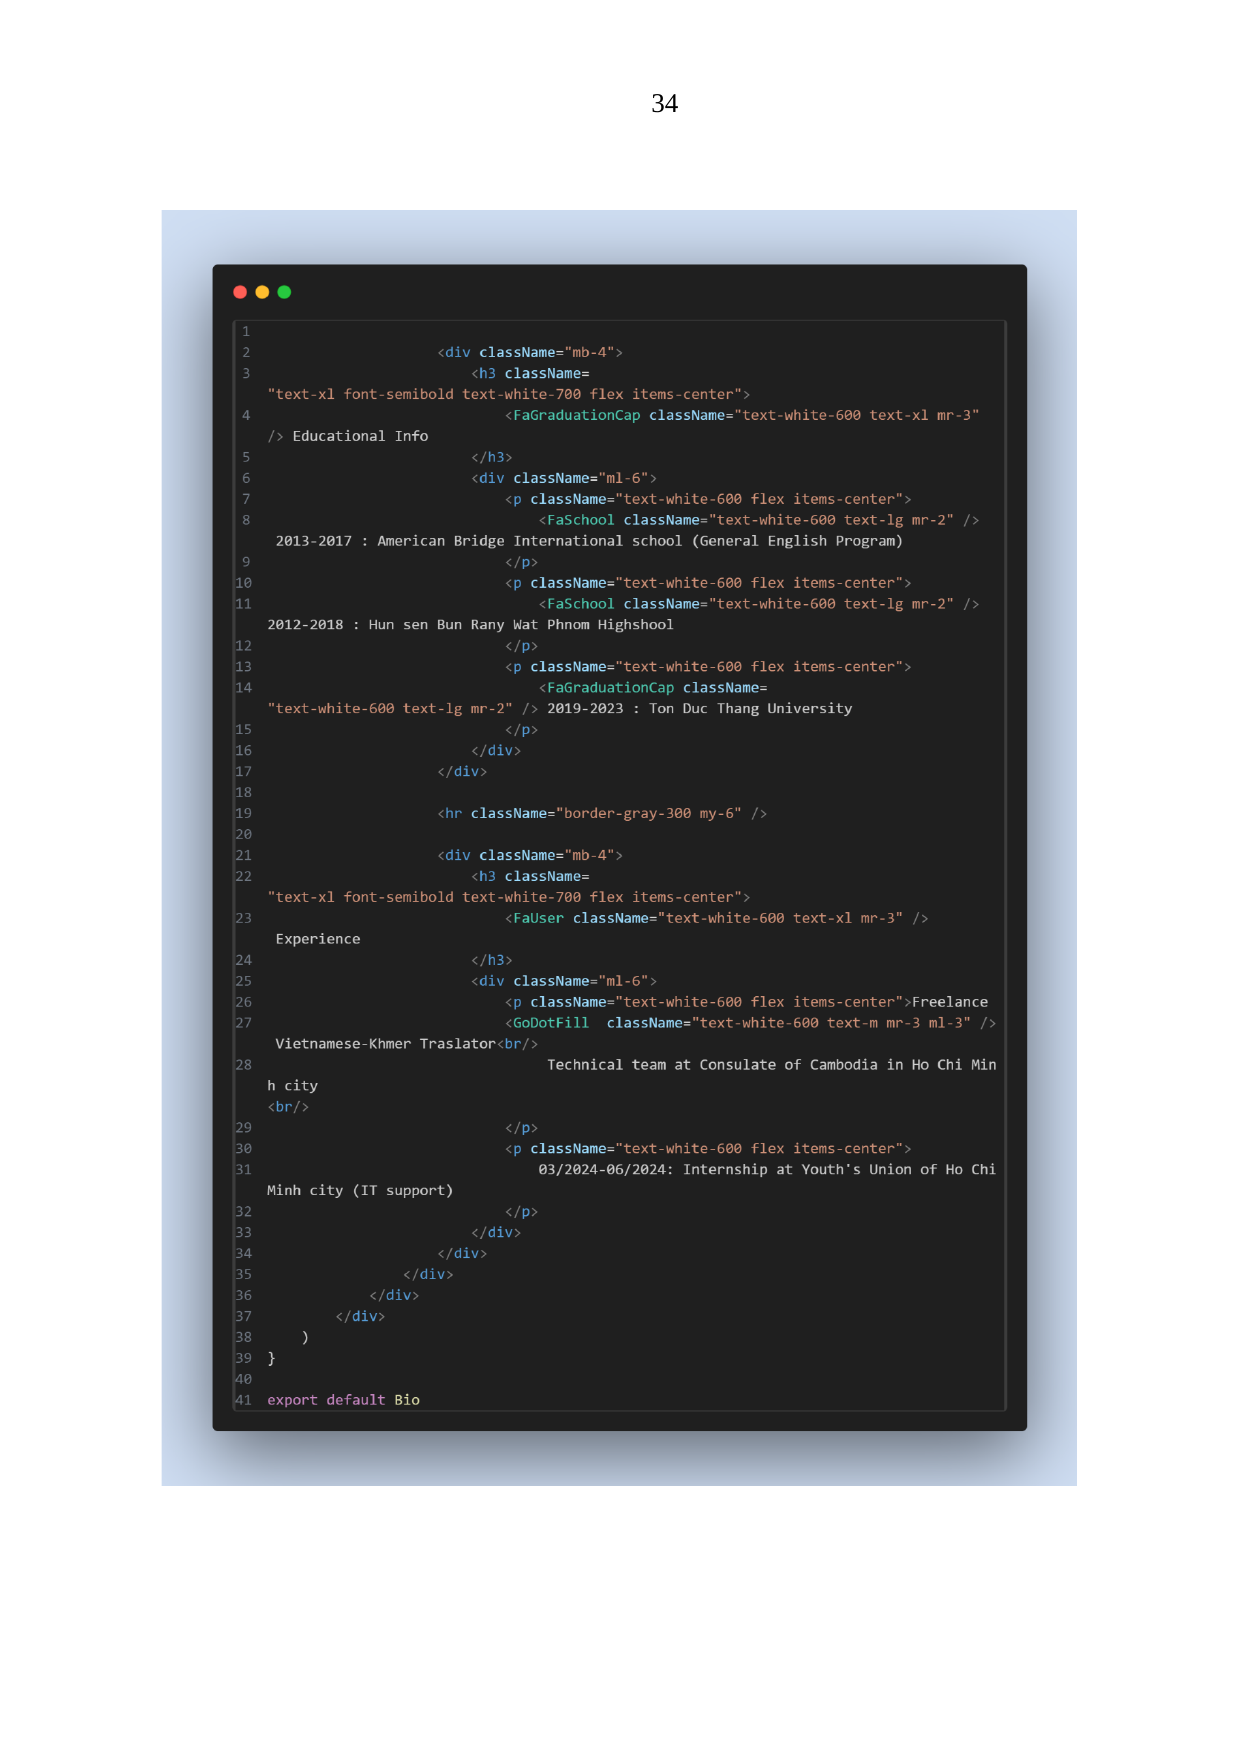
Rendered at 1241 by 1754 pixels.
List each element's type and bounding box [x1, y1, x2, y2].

picture [161, 210, 1077, 1486]
